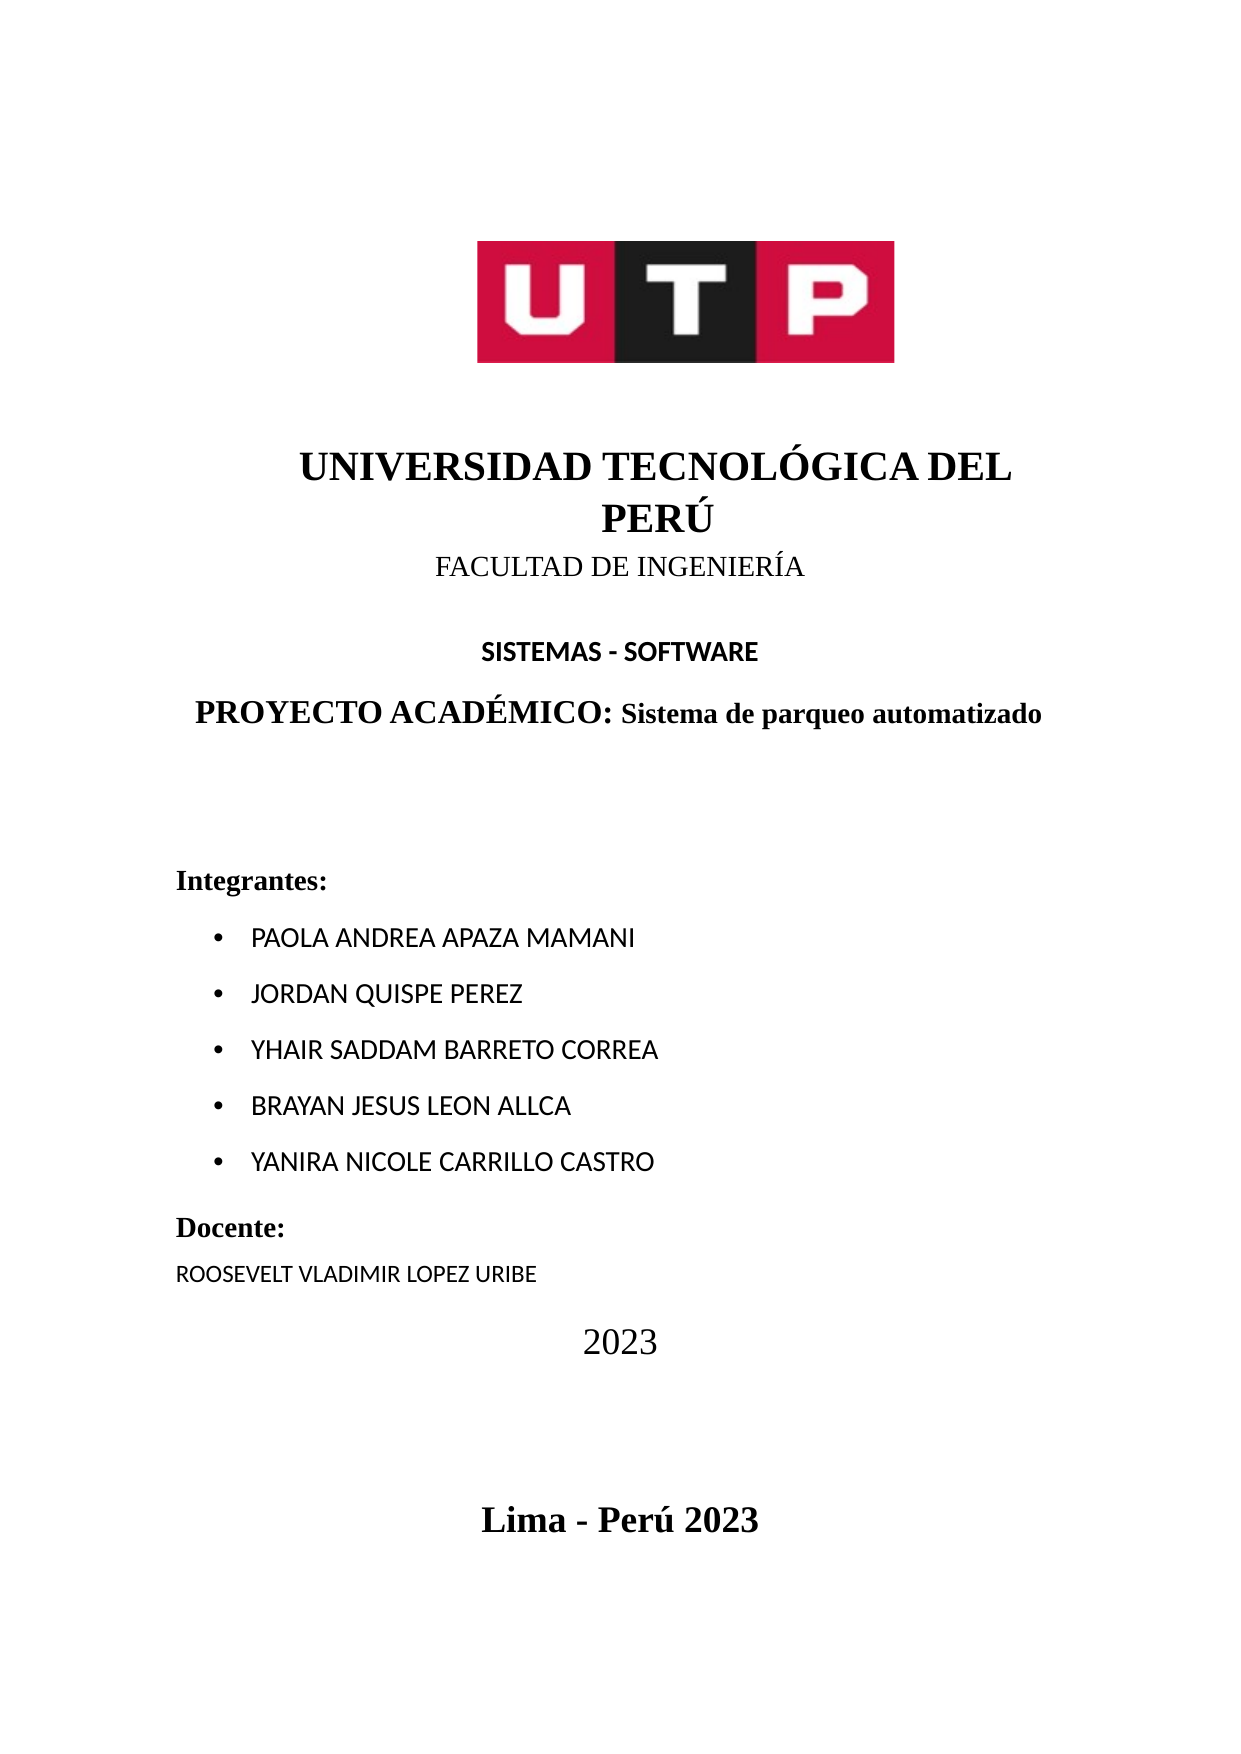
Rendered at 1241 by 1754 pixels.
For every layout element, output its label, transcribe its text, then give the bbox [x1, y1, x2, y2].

text 2023 [177, 1319, 1063, 1362]
list PAOLA ANDREA APAZA MAMANI [213, 919, 1069, 955]
picture [477, 241, 895, 363]
text Lima - Perú 2023 [177, 1497, 1063, 1541]
text Docente: [176, 1210, 1069, 1243]
text SISTEMAS - SOFTWARE [177, 633, 1063, 668]
list JORDAN QUISPE PEREZ [213, 975, 1069, 1011]
text ROOSEVELT VLADIMIR LOPEZ URIBE [176, 1258, 1063, 1289]
list YANIRA NICOLE CARRILLO CASTRO [213, 1143, 1069, 1179]
text PROYECTO ACADÉMICO: Sistema de parqueo automatizado [195, 692, 1069, 731]
text FACULTAD DE INGENIERÍA [177, 549, 1063, 583]
text Integrantes: [176, 863, 1069, 896]
text PERÚ [247, 493, 1069, 541]
text UNIVERSIDAD TECNOLÓGICA DEL [298, 441, 1069, 489]
list BRAYAN JESUS LEON ALLCA [213, 1087, 1069, 1123]
list YHAIR SADDAM BARRETO CORREA [213, 1031, 1069, 1067]
